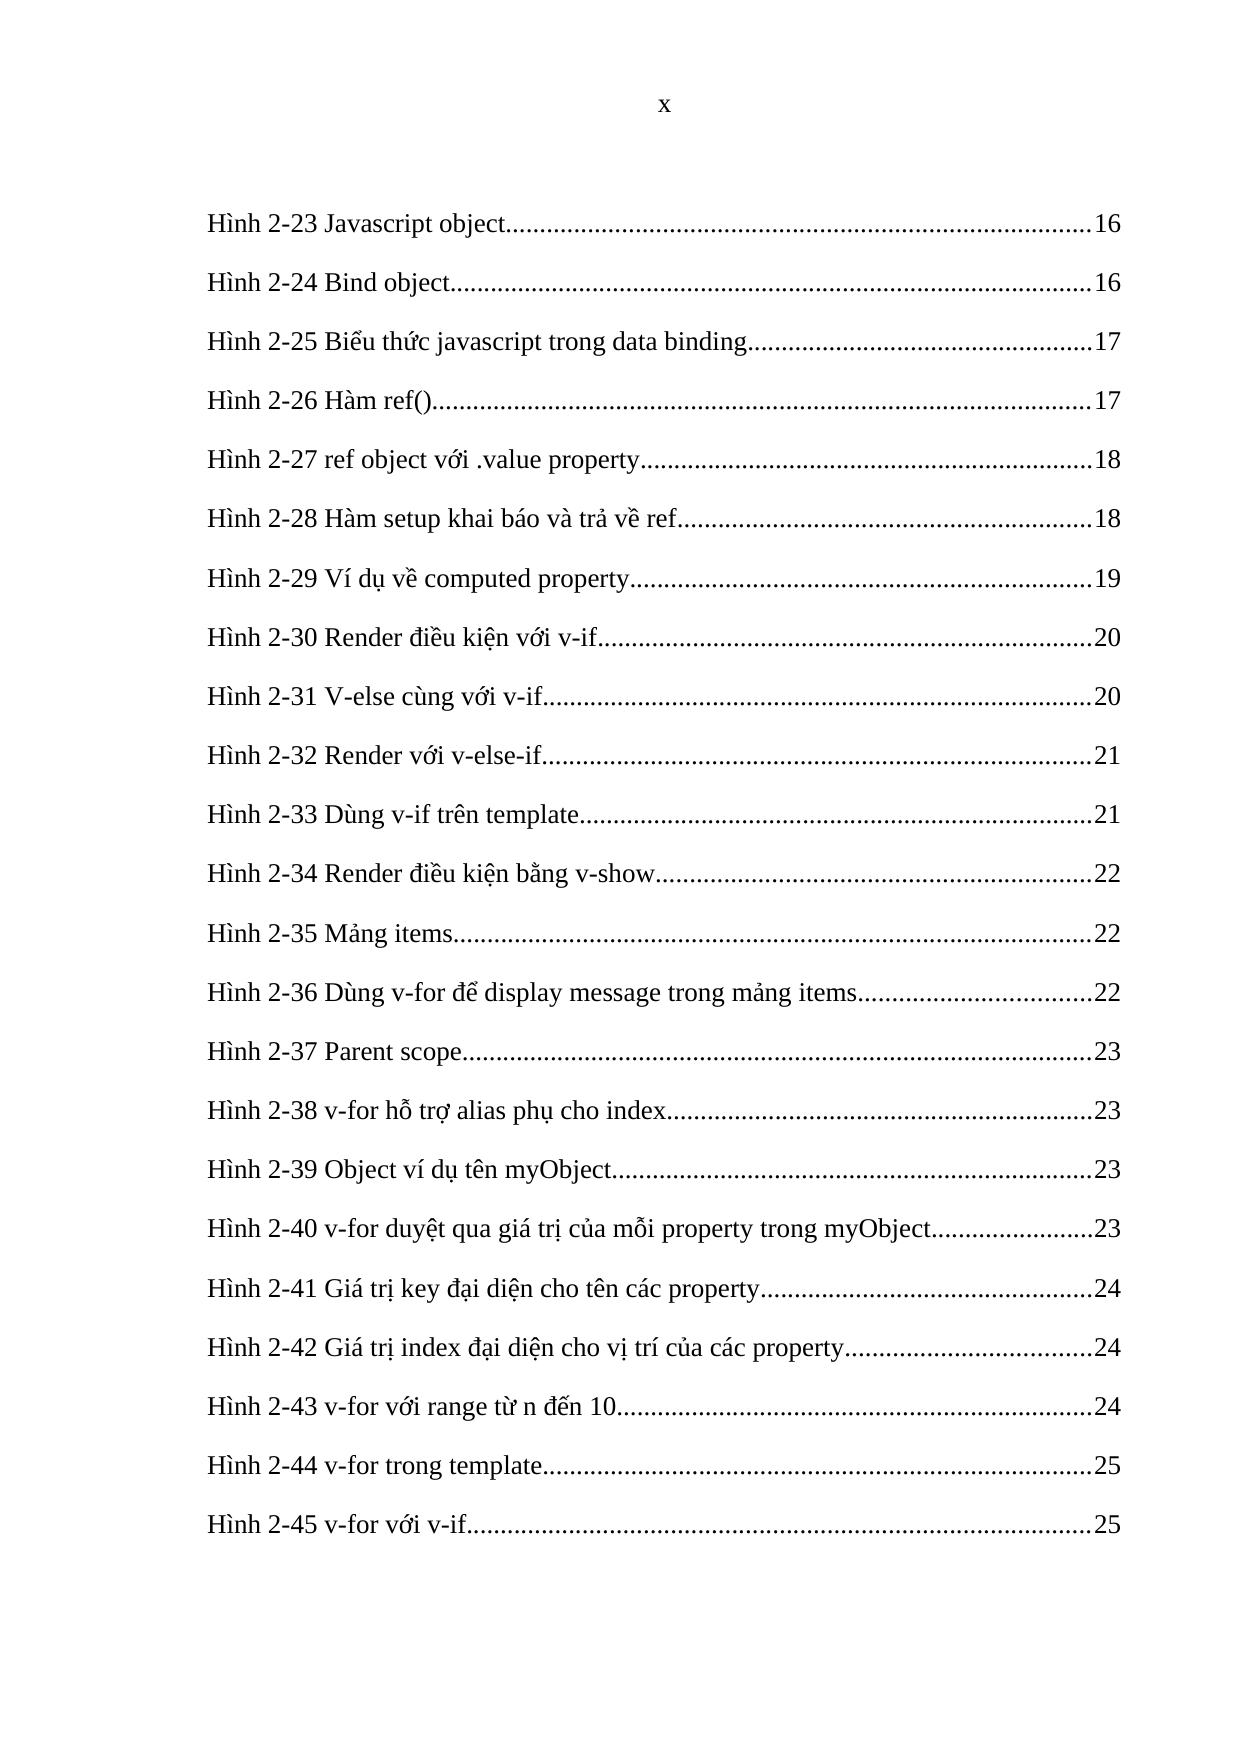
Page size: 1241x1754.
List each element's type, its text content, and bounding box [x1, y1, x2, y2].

text Hình 2-40 v-for duyệt qua giá trị của mỗi property trong myObject 23 [207, 1213, 1122, 1244]
text Hình 2-32 Render với v-else-if 21 [207, 739, 1122, 770]
text Hình 2-30 Render điều kiện với v-if 20 [207, 621, 1122, 652]
text Hình 2-39 Object ví dụ tên myObject 23 [207, 1153, 1122, 1184]
text Hình 2-45 v-for với v-if 25 [207, 1508, 1122, 1539]
text Hình 2-25 Biểu thức javascript trong data binding 17 [207, 325, 1122, 356]
text Hình 2-44 v-for trong template 25 [207, 1449, 1122, 1480]
text Hình 2-24 Bind object 16 [207, 266, 1122, 297]
text Hình 2-23 Javascript object 16 [207, 207, 1122, 238]
text Hình 2-33 Dùng v-if trên template 21 [207, 798, 1122, 829]
text Hình 2-28 Hàm setup khai báo và trả về ref 18 [207, 503, 1122, 534]
text Hình 2-37 Parent scope 23 [207, 1035, 1122, 1066]
text Hình 2-26 Hàm ref() 17 [207, 384, 1122, 415]
text Hình 2-27 ref object với .value property 18 [207, 443, 1122, 474]
text Hình 2-43 v-for với range từ n đến 10 24 [207, 1390, 1122, 1421]
text Hình 2-34 Render điều kiện bằng v-show 22 [207, 858, 1122, 889]
text Hình 2-31 V-else cùng với v-if 20 [207, 680, 1122, 711]
text Hình 2-35 Mảng items 22 [207, 917, 1122, 948]
text Hình 2-29 Ví dụ về computed property 19 [207, 562, 1122, 593]
text Hình 2-41 Giá trị key đại diện cho tên các property 24 [207, 1272, 1122, 1303]
text Hình 2-38 v-for hỗ trợ alias phụ cho index 23 [207, 1094, 1122, 1125]
text Hình 2-42 Giá trị index đại diện cho vị trí của các property 24 [207, 1331, 1122, 1362]
text Hình 2-36 Dùng v-for để display message trong mảng items 22 [207, 976, 1122, 1007]
